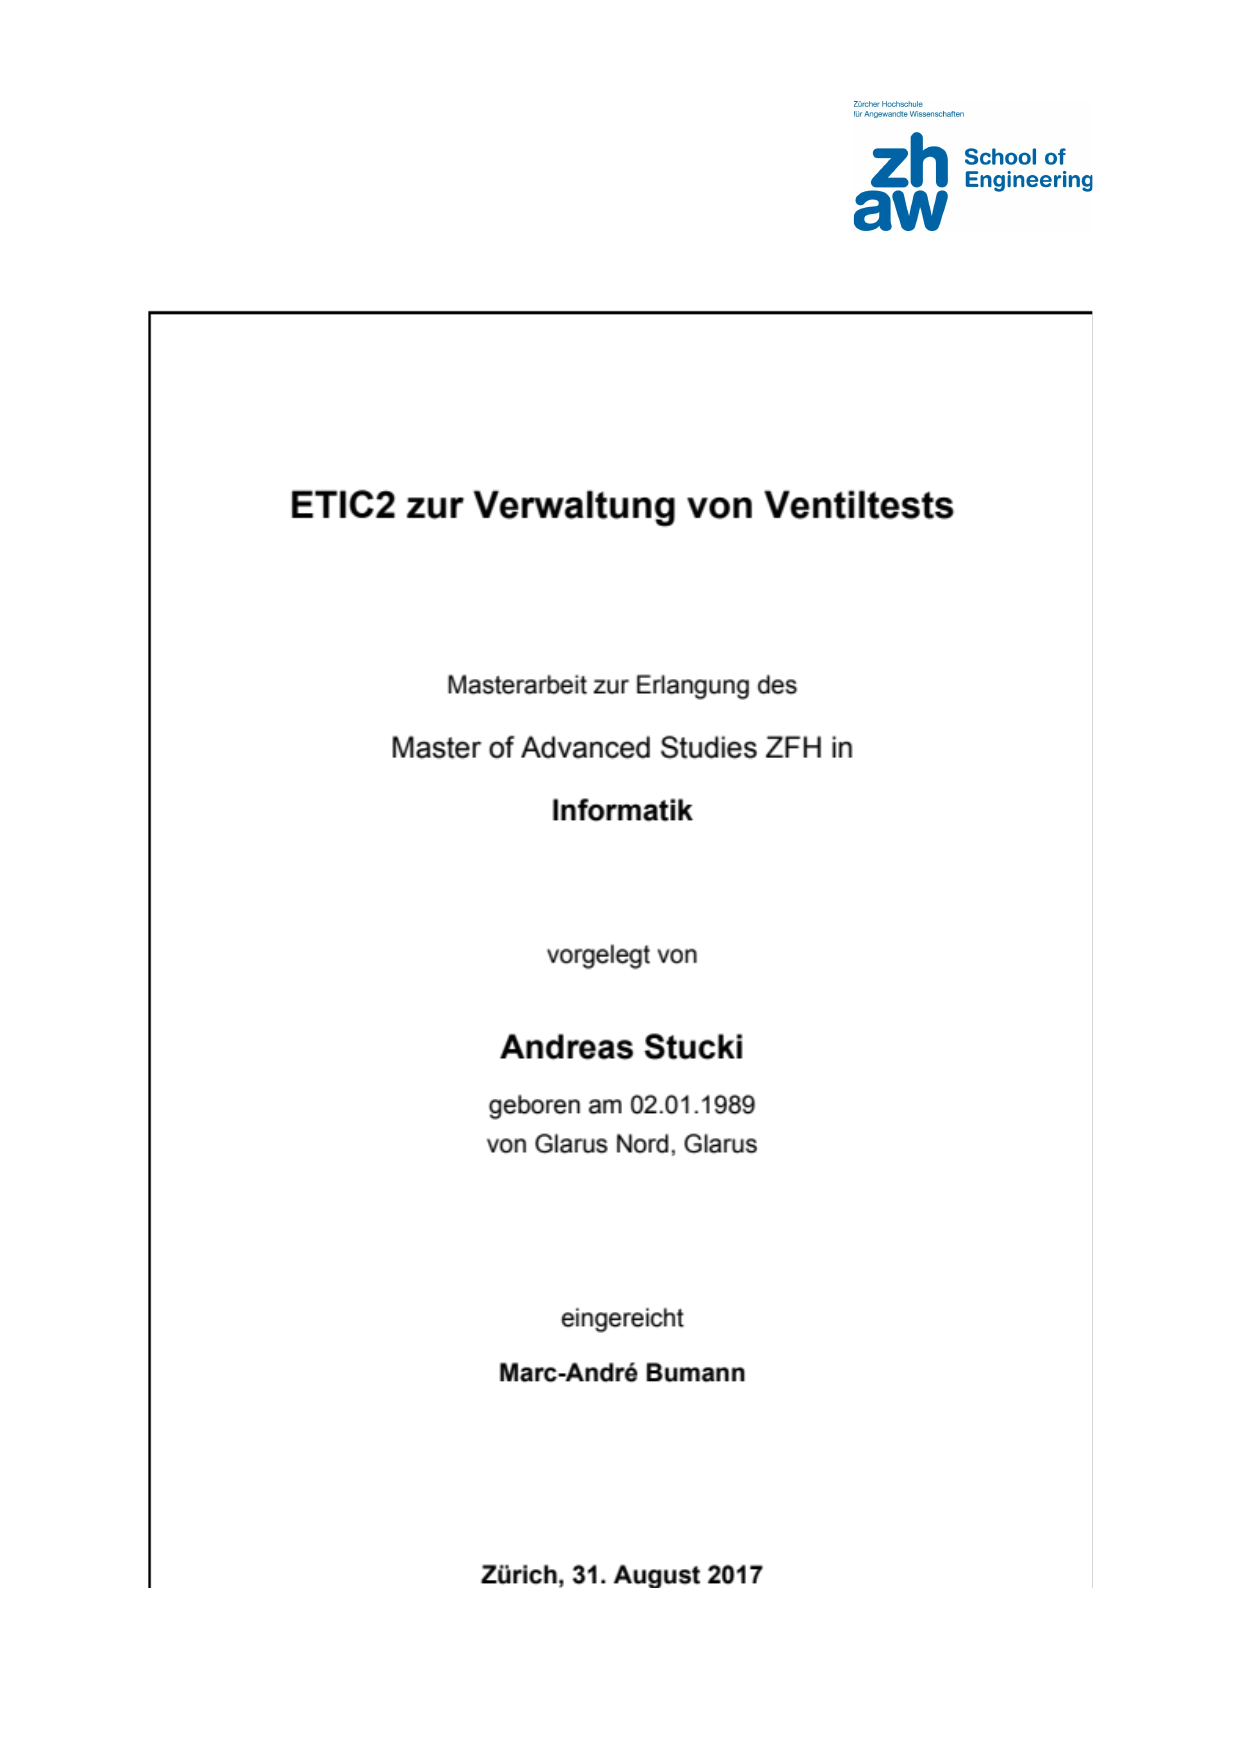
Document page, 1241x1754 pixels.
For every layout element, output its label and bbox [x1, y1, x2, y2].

picture [853, 101, 1093, 231]
